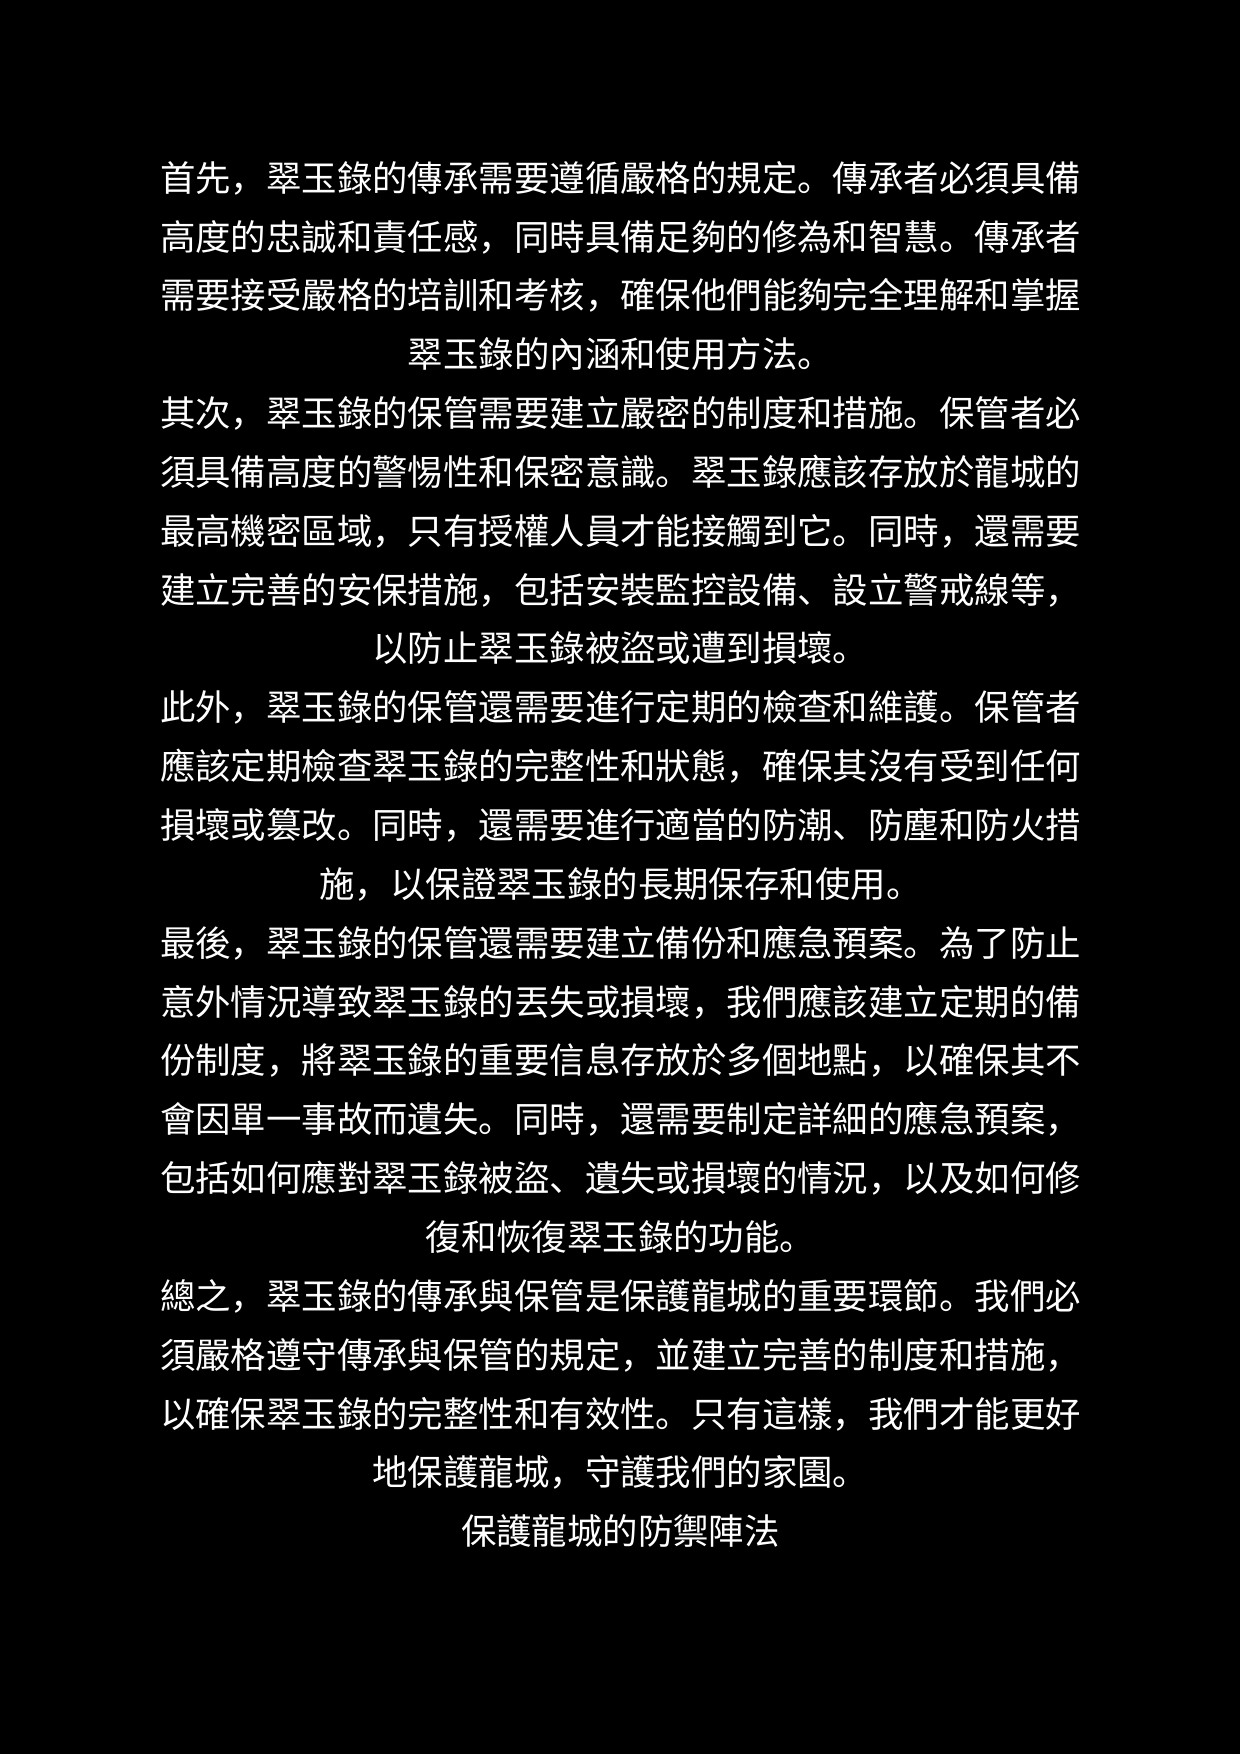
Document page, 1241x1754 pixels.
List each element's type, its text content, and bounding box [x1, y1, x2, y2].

text 其次，翠玉錄的保管需要建立嚴密的制度和措施。保管者必須具備高度的警惕性和保密意識。翠玉錄應該存放於龍城的最高機密區域，只有授權人員才能接觸到它。同時，還需要建立完善的安保措施，包括安裝監控設備、設立警戒線等，以防止翠玉錄被盜或遭到損壞。 [150, 385, 1090, 672]
text 首先，翠玉錄的傳承需要遵循嚴格的規定。傳承者必須具備高度的忠誠和責任感，同時具備足夠的修為和智慧。傳承者需要接受嚴格的培訓和考核，確保他們能夠完全理解和掌握翠玉錄的內涵和使用方法。 [150, 150, 1090, 378]
text 總之，翠玉錄的傳承與保管是保護龍城的重要環節。我們必須嚴格遵守傳承與保管的規定，並建立完善的制度和措施，以確保翠玉錄的完整性和有效性。只有這樣，我們才能更好地保護龍城，守護我們的家園。 [150, 1268, 1090, 1496]
text 此外，翠玉錄的保管還需要進行定期的檢查和維護。保管者應該定期檢查翠玉錄的完整性和狀態，確保其沒有受到任何損壞或篡改。同時，還需要進行適當的防潮、防塵和防火措施，以保證翠玉錄的長期保存和使用。 [150, 680, 1090, 907]
text 最後，翠玉錄的保管還需要建立備份和應急預案。為了防止意外情況導致翠玉錄的丟失或損壞，我們應該建立定期的備份制度，將翠玉錄的重要信息存放於多個地點，以確保其不會因單一事故而遺失。同時，還需要制定詳細的應急預案，包括如何應對翠玉錄被盜、遺失或損壞的情況，以及如何修復和恢復翠玉錄的功能。 [150, 915, 1090, 1261]
text 保護龍城的防禦陣法 [150, 1504, 1090, 1555]
